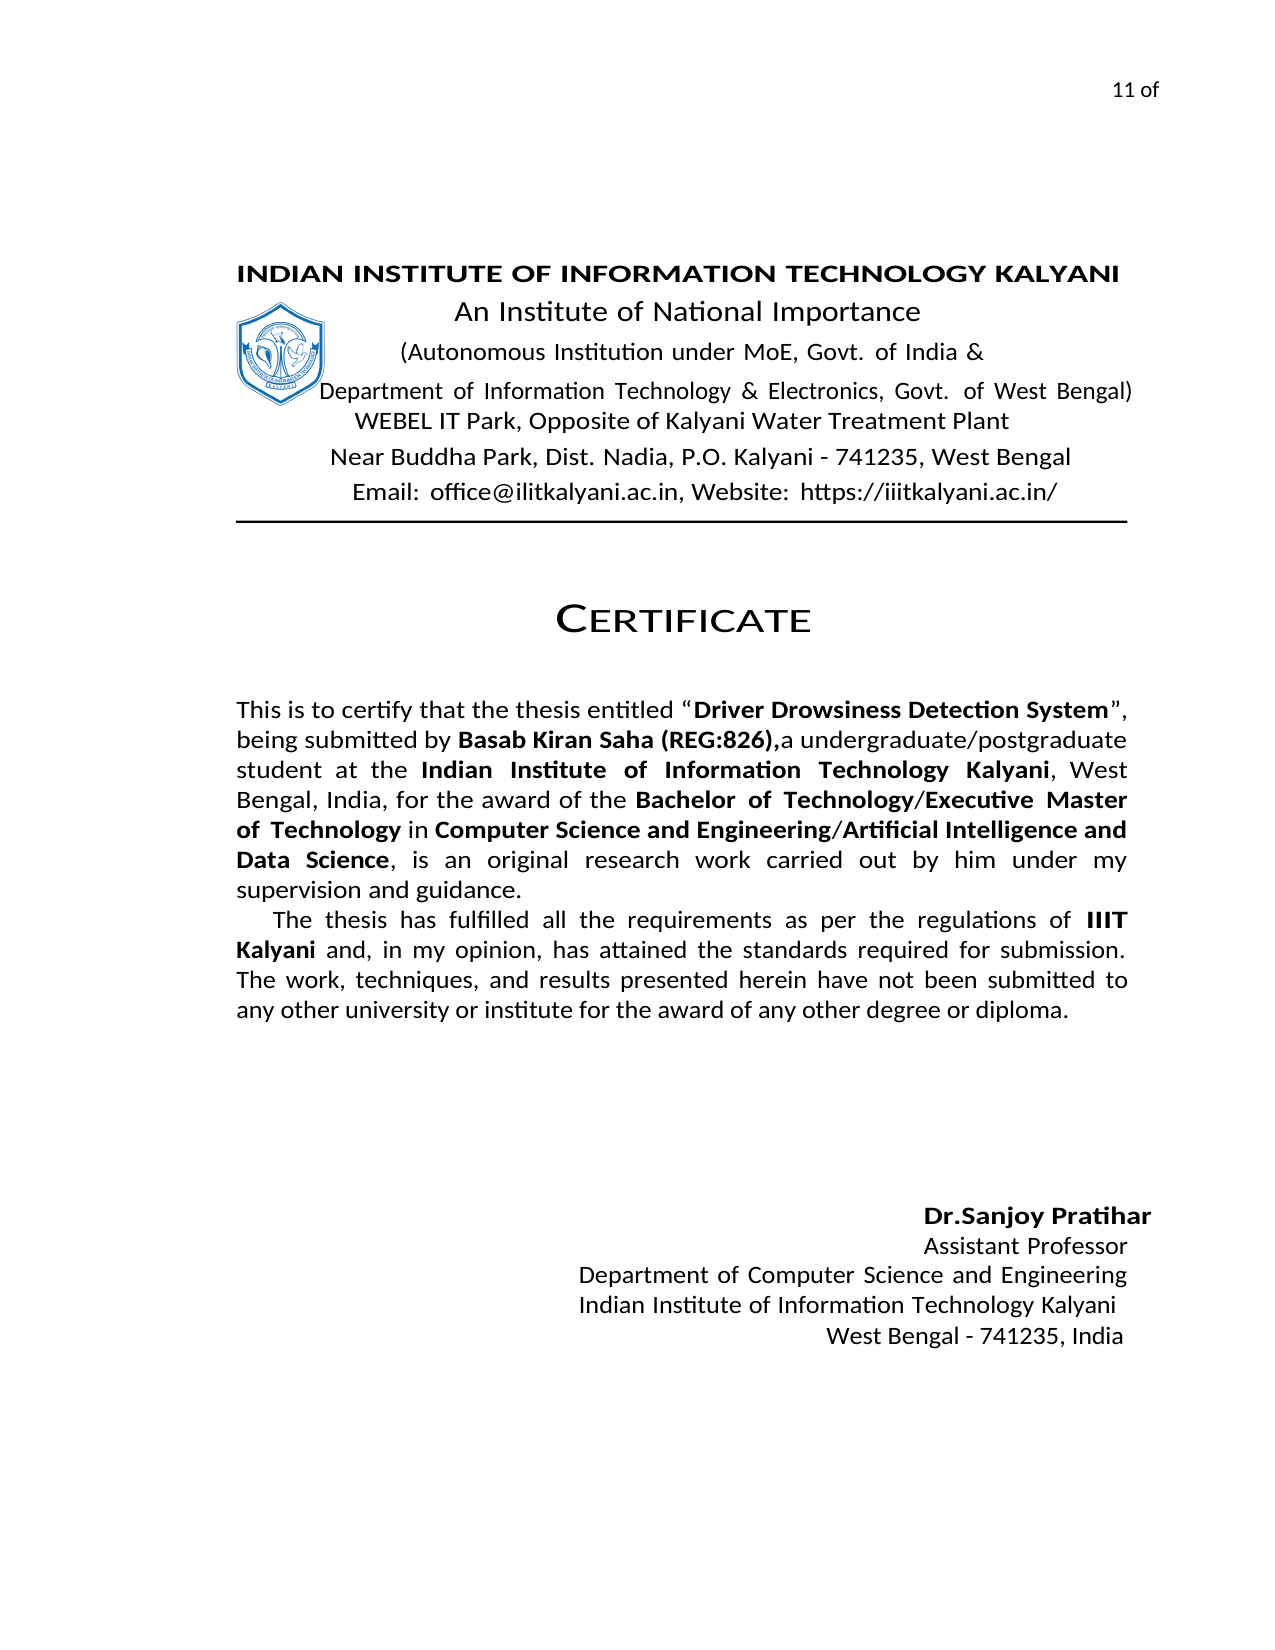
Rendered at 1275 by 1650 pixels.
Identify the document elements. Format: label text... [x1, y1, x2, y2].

text This is to certify that the thesis entitled “Driver Drowsiness Detection System”, being submitted by Basab Kiran Saha (REG:826),a undergraduate/postgraduate student at the Indian Institute of Information Technology Kalyani, West Bengal, India, for the award of the Bachelor of Technology/Executive Master of Technology in Computer Science and Engineering/Artificial Intelligence and Data Science, is an original research work carried out by him under my supervision and guidance. [236, 695, 1128, 904]
subtitle Dr.Sanjoy Pratihar [924, 1200, 1162, 1230]
text Assistant Professor Department of Computer Science and Engineering Indian Institute of Information Technology Kalyani [578, 1230, 1128, 1320]
text Certificate [555, 591, 1162, 643]
text (Autonomous Institution under MoE, Govt. of India & [399, 336, 1162, 367]
text West Bengal - 741235, India [826, 1320, 1162, 1350]
subtitle INDIAN INSTITUTE OF INFORMATION TECHNOLOGY KALYANI [236, 258, 1162, 288]
picture [236, 296, 325, 410]
text Near Buddha Park, Dist. Nadia, P.O. Kalyani - 741235, West Bengal Email: office@ilitkalyani.ac.in, Website: https://iiitkalyani.ac.in/ [330, 441, 1132, 507]
text Department of Information Technology & Electronics, Govt. of West Bengal) WEBEL IT Park, Opposite of Kalyani Water Treatment Plant [302, 376, 1162, 435]
text The thesis has fulfilled all the requirements as per the regulations of IIIT Kalyani and, in my opinion, has attained the standards required for submission. The work, techniques, and results presented herein have not been submitted to any other university or institute for the award of any other degree or diploma. [236, 904, 1128, 1024]
subtitle An Institute of National Importance [454, 293, 1162, 329]
